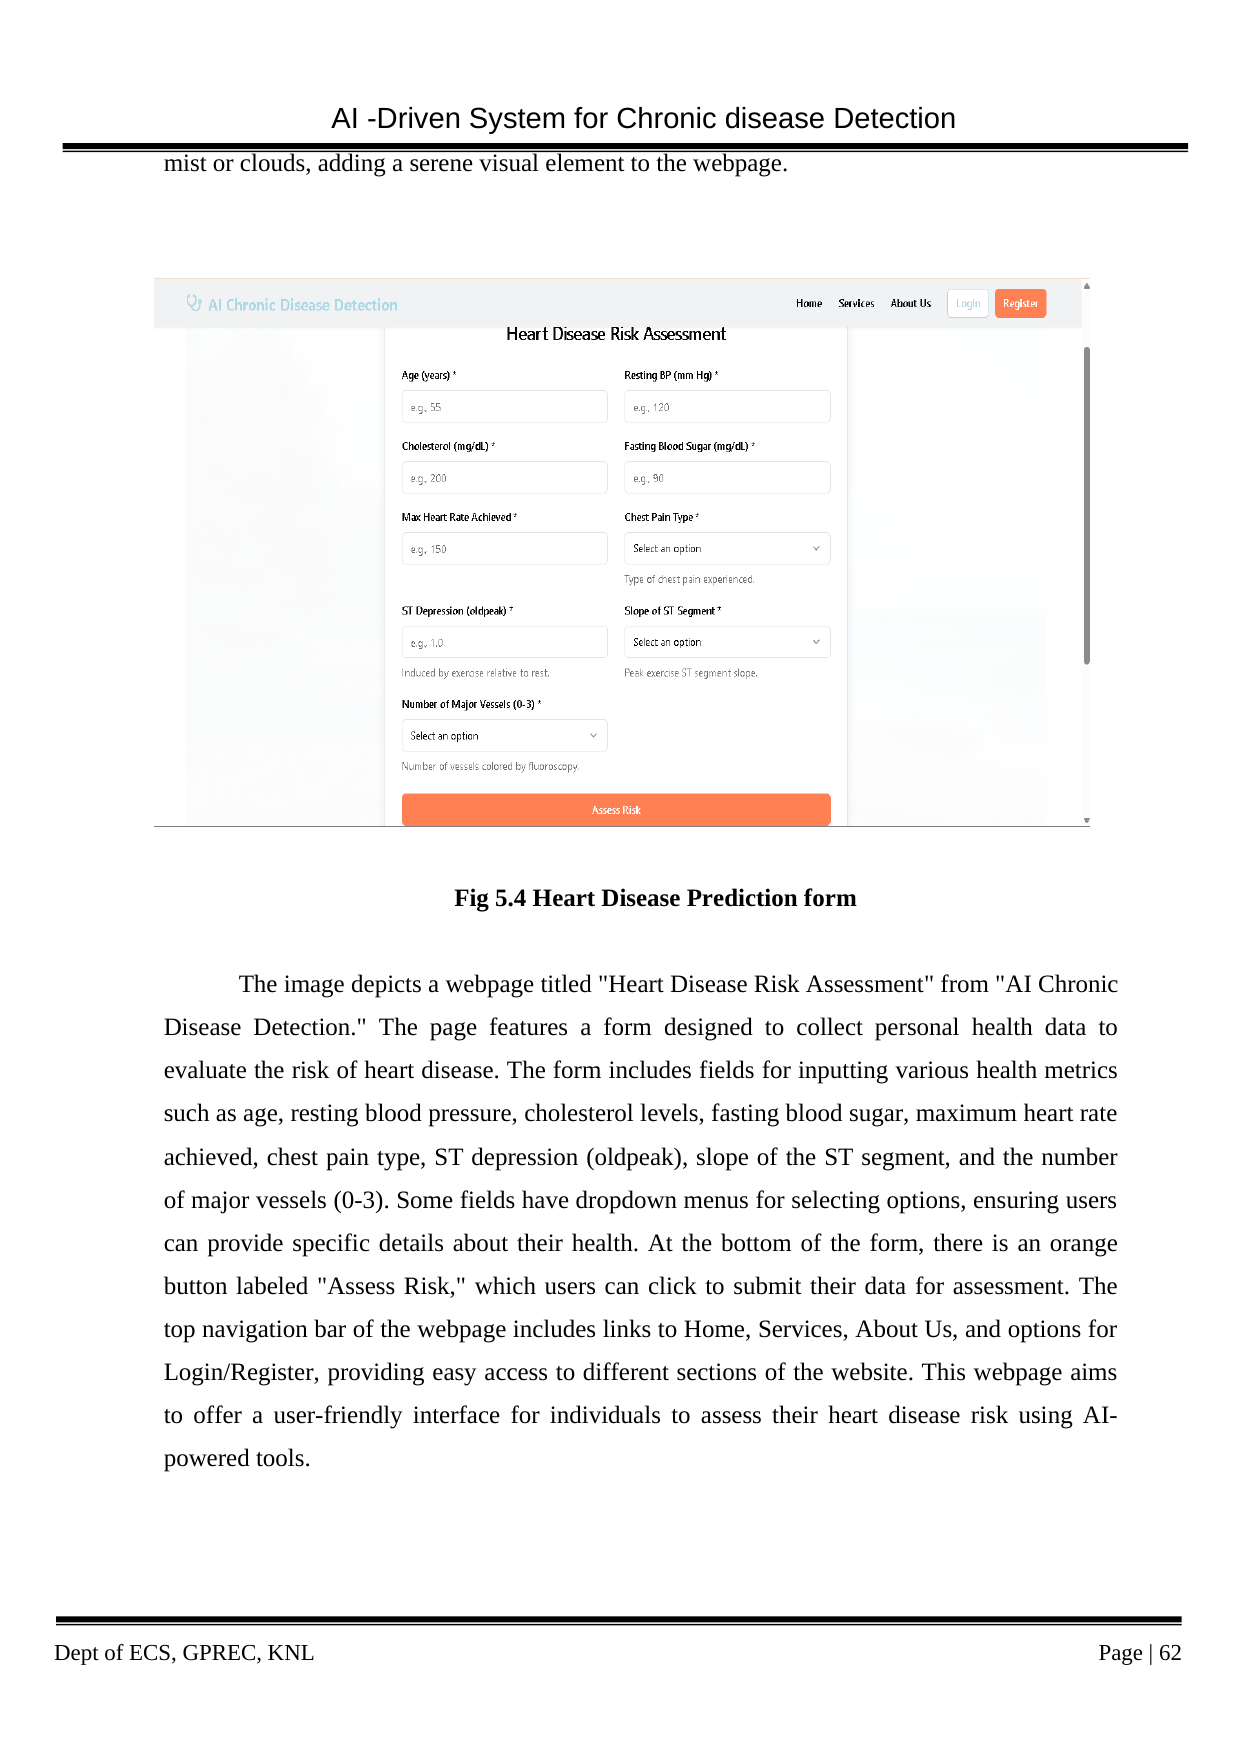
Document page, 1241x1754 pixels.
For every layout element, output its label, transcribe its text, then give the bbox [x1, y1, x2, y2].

picture [154, 277, 1091, 827]
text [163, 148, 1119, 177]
text Fig 5.4 Heart Disease Prediction form [154, 883, 1119, 912]
text The image depicts a webpage titled "Heart Disease Risk Assessment" from "AI Chronic Disease Detection." The page features a form designed to collect personal health data to evaluate the risk of heart disease. The form includes fields for inputting various health metrics such as age, resting blood pressure, cholesterol levels, fasting blood sugar, maximum heart rate achieved, chest pain type, ST depression (oldpeak), slope of the ST segment, and the number of major vessels (0-3). Some fields have dropdown menus for selecting options, ensuring users can provide specific details about their health. At the bottom of the form, there is an orange button labeled "Assess Risk," which users can click to submit their data for assessment. The top navigation bar of the webpage includes links to Home, Services, About Us, and options for Login/Register, providing easy access to different sections of the website. This webpage aims to offer a user-friendly interface for individuals to assess their heart disease risk using AI-powered tools. [163, 969, 1119, 1472]
